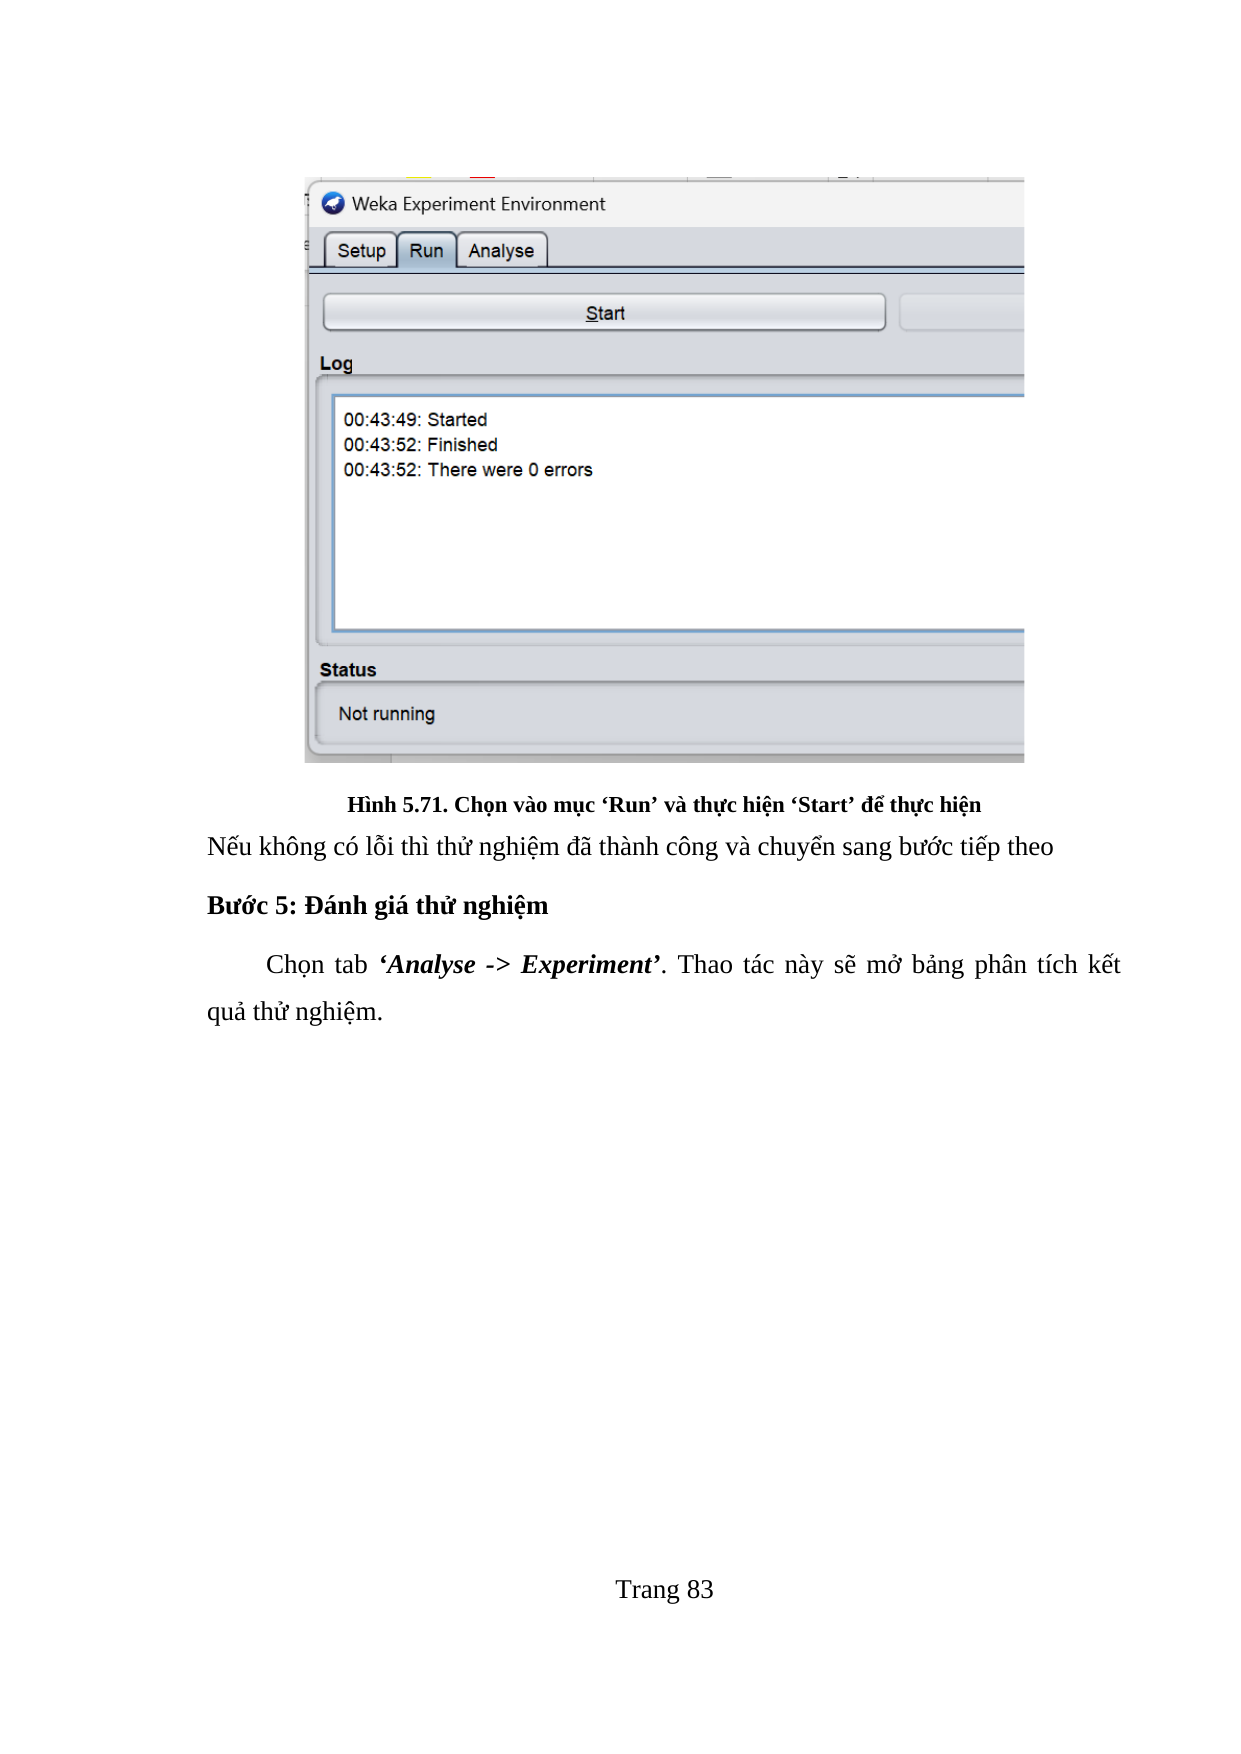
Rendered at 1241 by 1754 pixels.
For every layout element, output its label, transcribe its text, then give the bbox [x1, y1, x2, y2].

picture [304, 177, 1025, 763]
text Nếu không có lỗi thì thử nghiệm đã thành công và chuyển sang bước tiếp theo [207, 829, 1122, 861]
text Bước 5: Đánh giá thử nghiệm [207, 889, 1122, 920]
text Chọn tab ‘Analyse -> Experiment’. Thao tác này sẽ mở bảng phân tích kết quả thử nghiệm. [207, 948, 1122, 1026]
